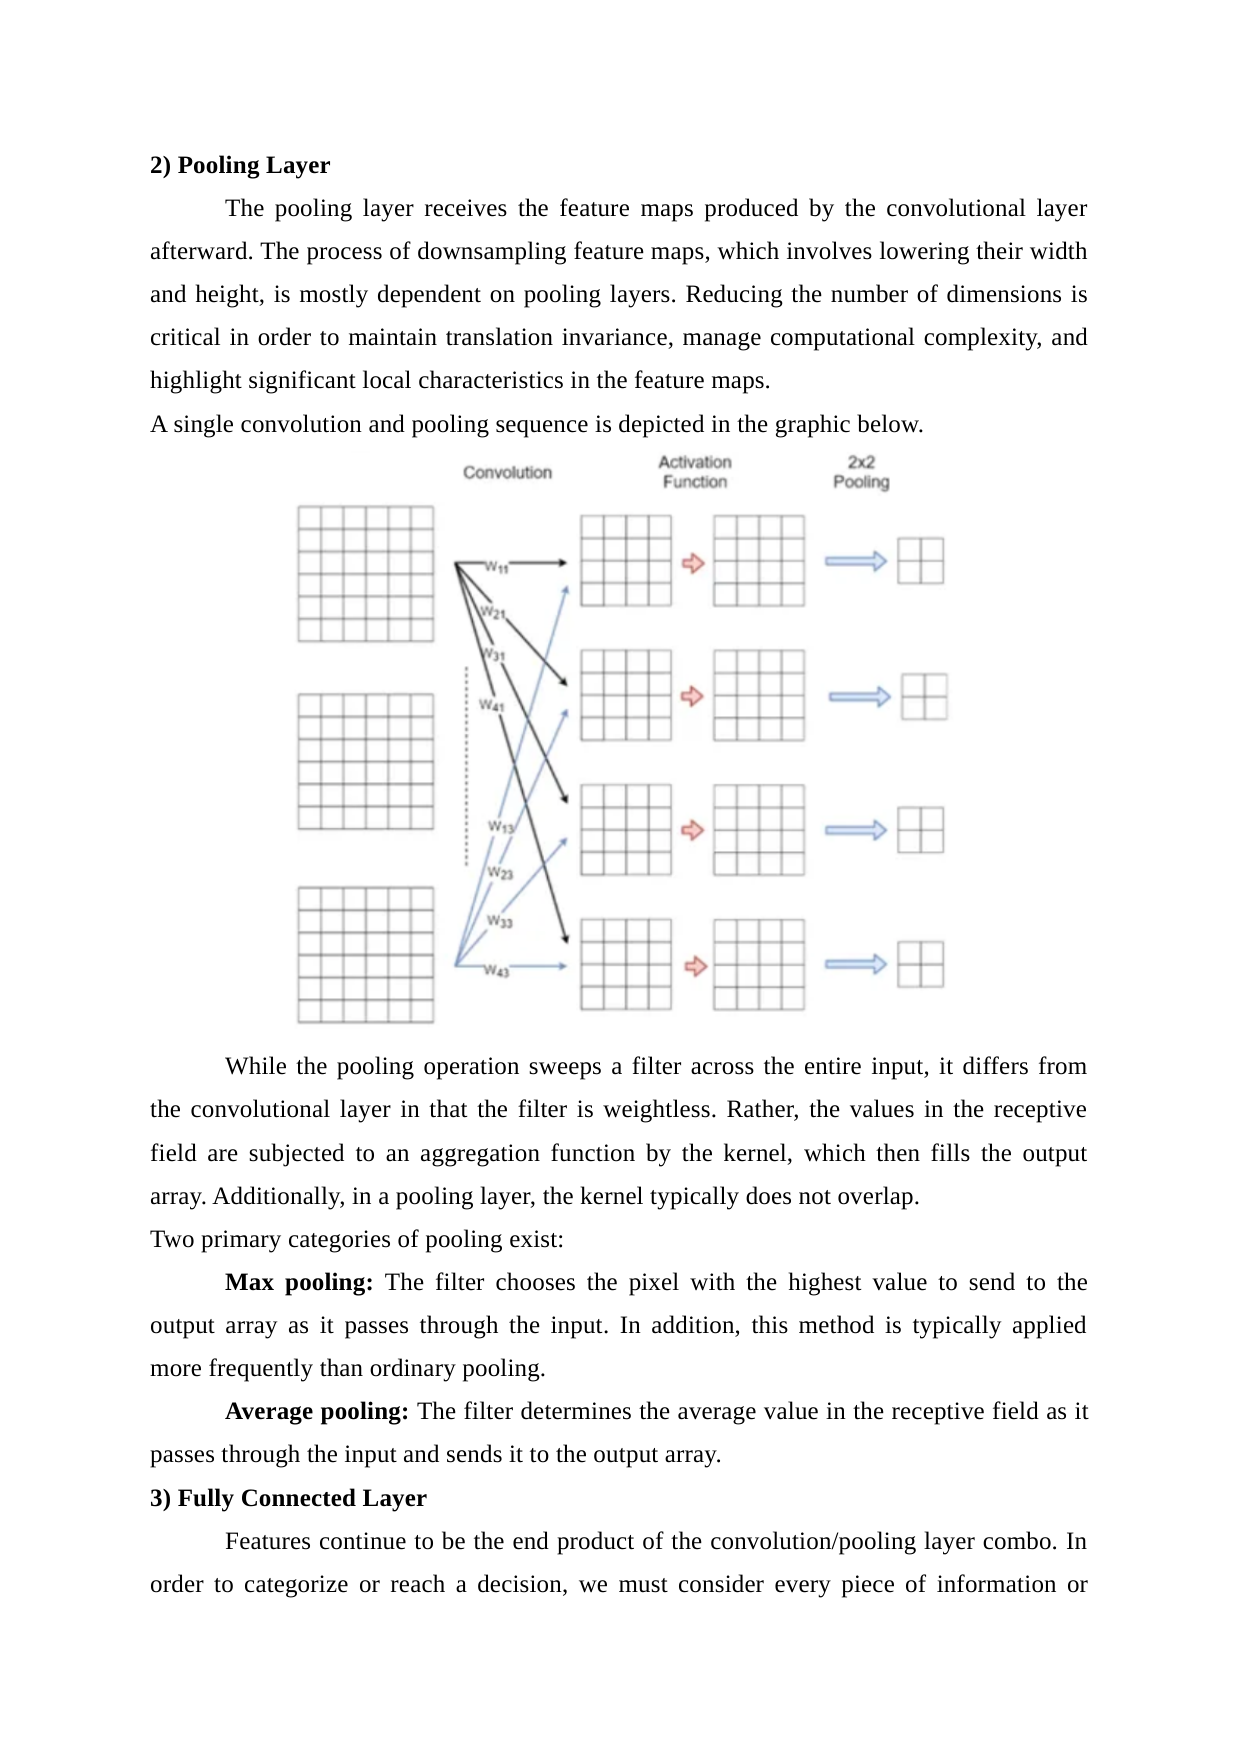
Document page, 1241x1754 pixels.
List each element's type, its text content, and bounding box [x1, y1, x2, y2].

text 3) Fully Connected Layer [150, 1483, 1090, 1511]
text Max pooling: The filter chooses the pixel with the highest value to send to the output array as it passes through the input. In addition, this method is typically applied more frequently than ordinary pooling. [150, 1267, 1090, 1382]
text While the pooling operation sweeps a filter across the entire input, it differs from the convolutional layer in that the filter is weightless. Rather, the values in the receptive field are subjected to an aggregation function by the kernel, which then fills the output array. Additionally, in a pooling layer, the kernel typically does not overlap. [150, 1051, 1090, 1209]
picture [276, 451, 964, 1038]
text The pooling layer receives the feature maps produced by the convolutional layer afterward. The process of downsampling feature maps, which involves lowering their width and height, is mostly dependent on pooling layers. Reducing the number of dimensions is critical in order to maintain translation invariance, manage computational complexity, and highlight significant local characteristics in the feature maps. [150, 193, 1090, 394]
text Average pooling: The filter determines the average value in the receptive field as it passes through the input and sends it to the output array. [150, 1396, 1090, 1468]
text A single convolution and pooling sequence is depicted in the graphic below. [150, 409, 1090, 437]
text Two primary categories of pooling exist: [150, 1224, 1090, 1253]
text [150, 1526, 1090, 1598]
text 2) Pooling Layer [150, 150, 1090, 179]
